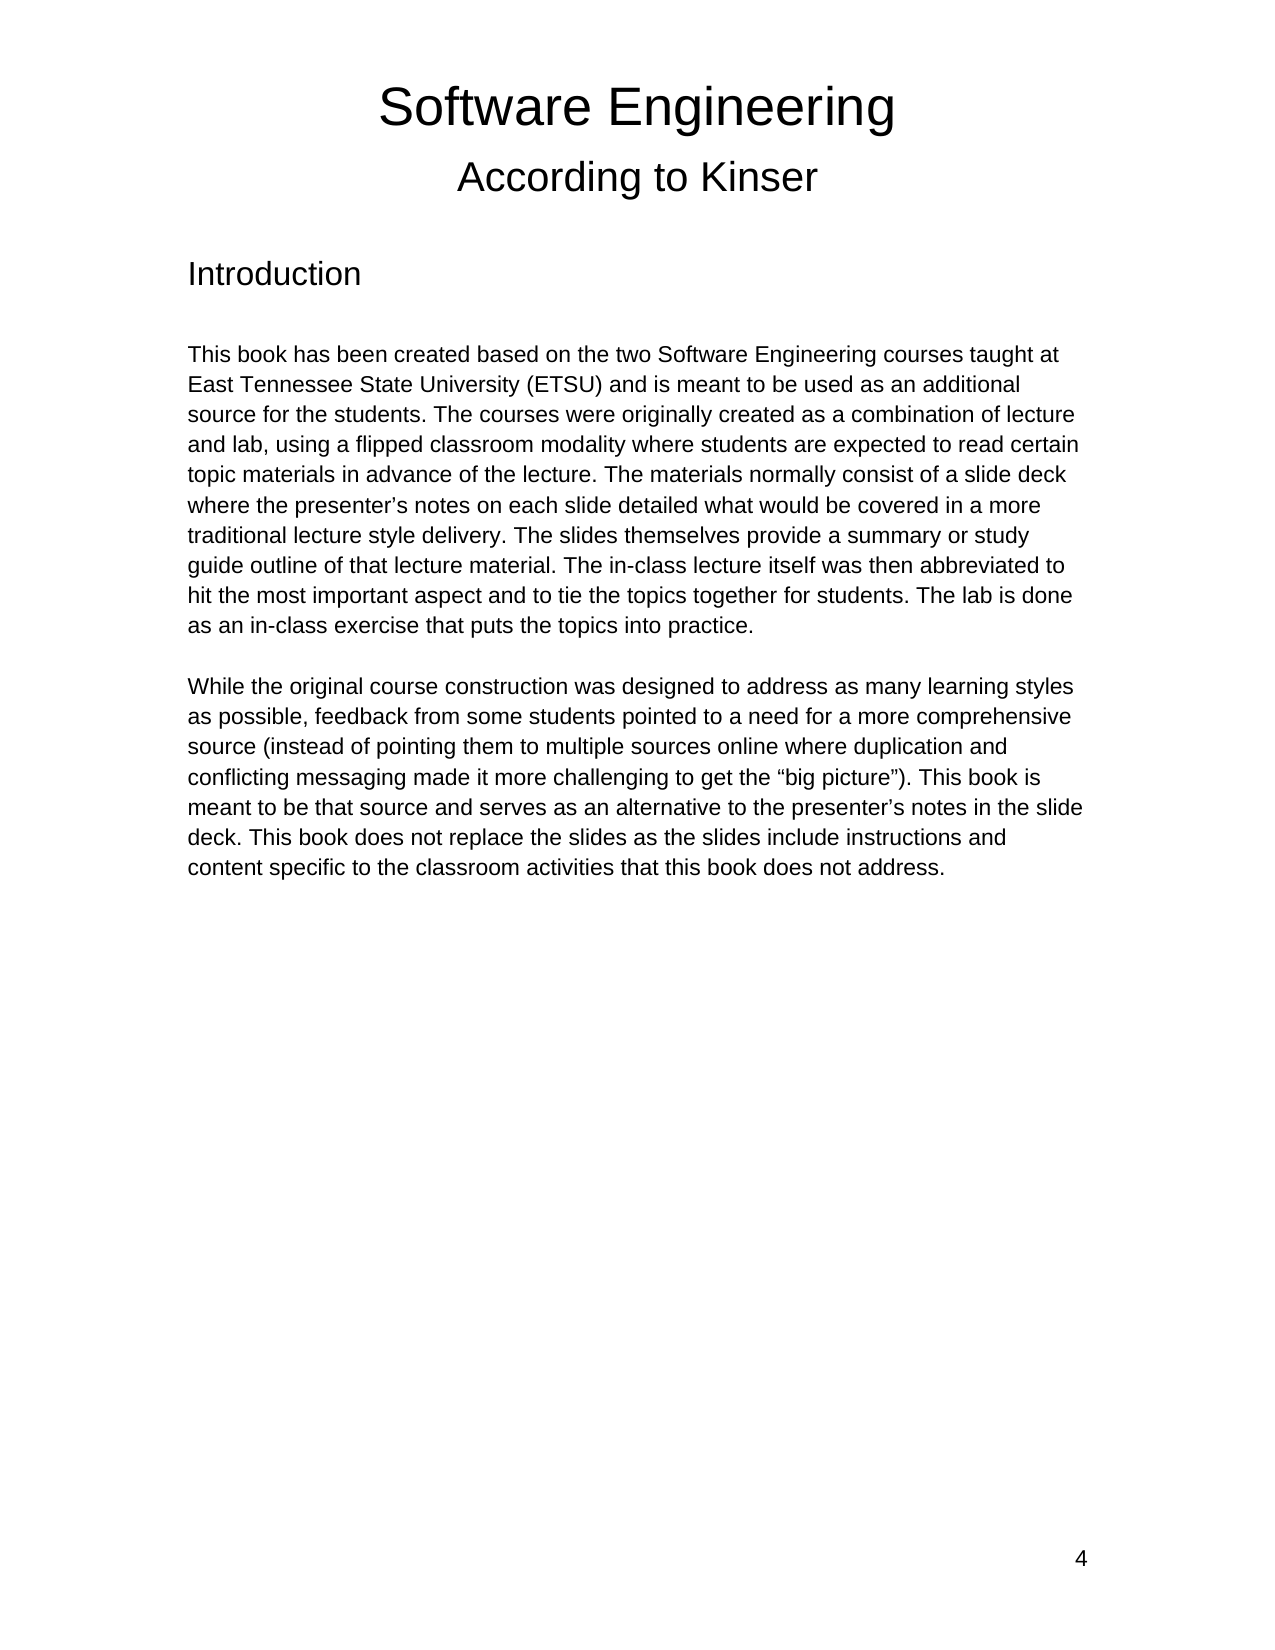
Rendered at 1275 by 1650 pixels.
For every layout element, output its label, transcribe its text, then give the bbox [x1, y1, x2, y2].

text While the original course construction was designed to address as many learning styles as possible, feedback from some students pointed to a need for a more comprehensive source (instead of pointing them to multiple sources online where duplication and conflicting messaging made it more challenging to get the “big picture”). This book is meant to be that source and serves as an alternative to the presenter’s notes in the slide deck. This book does not replace the slides as the slides include instructions and content specific to the classroom activities that this book does not address. [187, 673, 1087, 881]
text This book has been created based on the two Software Engineering courses taught at East Tennessee State University (ETSU) and is meant to be used as an additional source for the students. The courses were originally created as a combination of lecture and lab, using a flipped classroom modality where students are expected to read certain topic materials in advance of the lecture. The materials normally consist of a slide deck where the presenter’s notes on each slide detailed what would be covered in a more traditional lecture style delivery. The slides themselves provide a summary or study guide outline of that lecture material. The in-class lecture itself was then abbreviated to hit the most important aspect and to tie the topics together for students. The lab is done as an in-class exercise that puts the topics into practice. [187, 341, 1087, 639]
subtitle Introduction [187, 254, 1087, 292]
